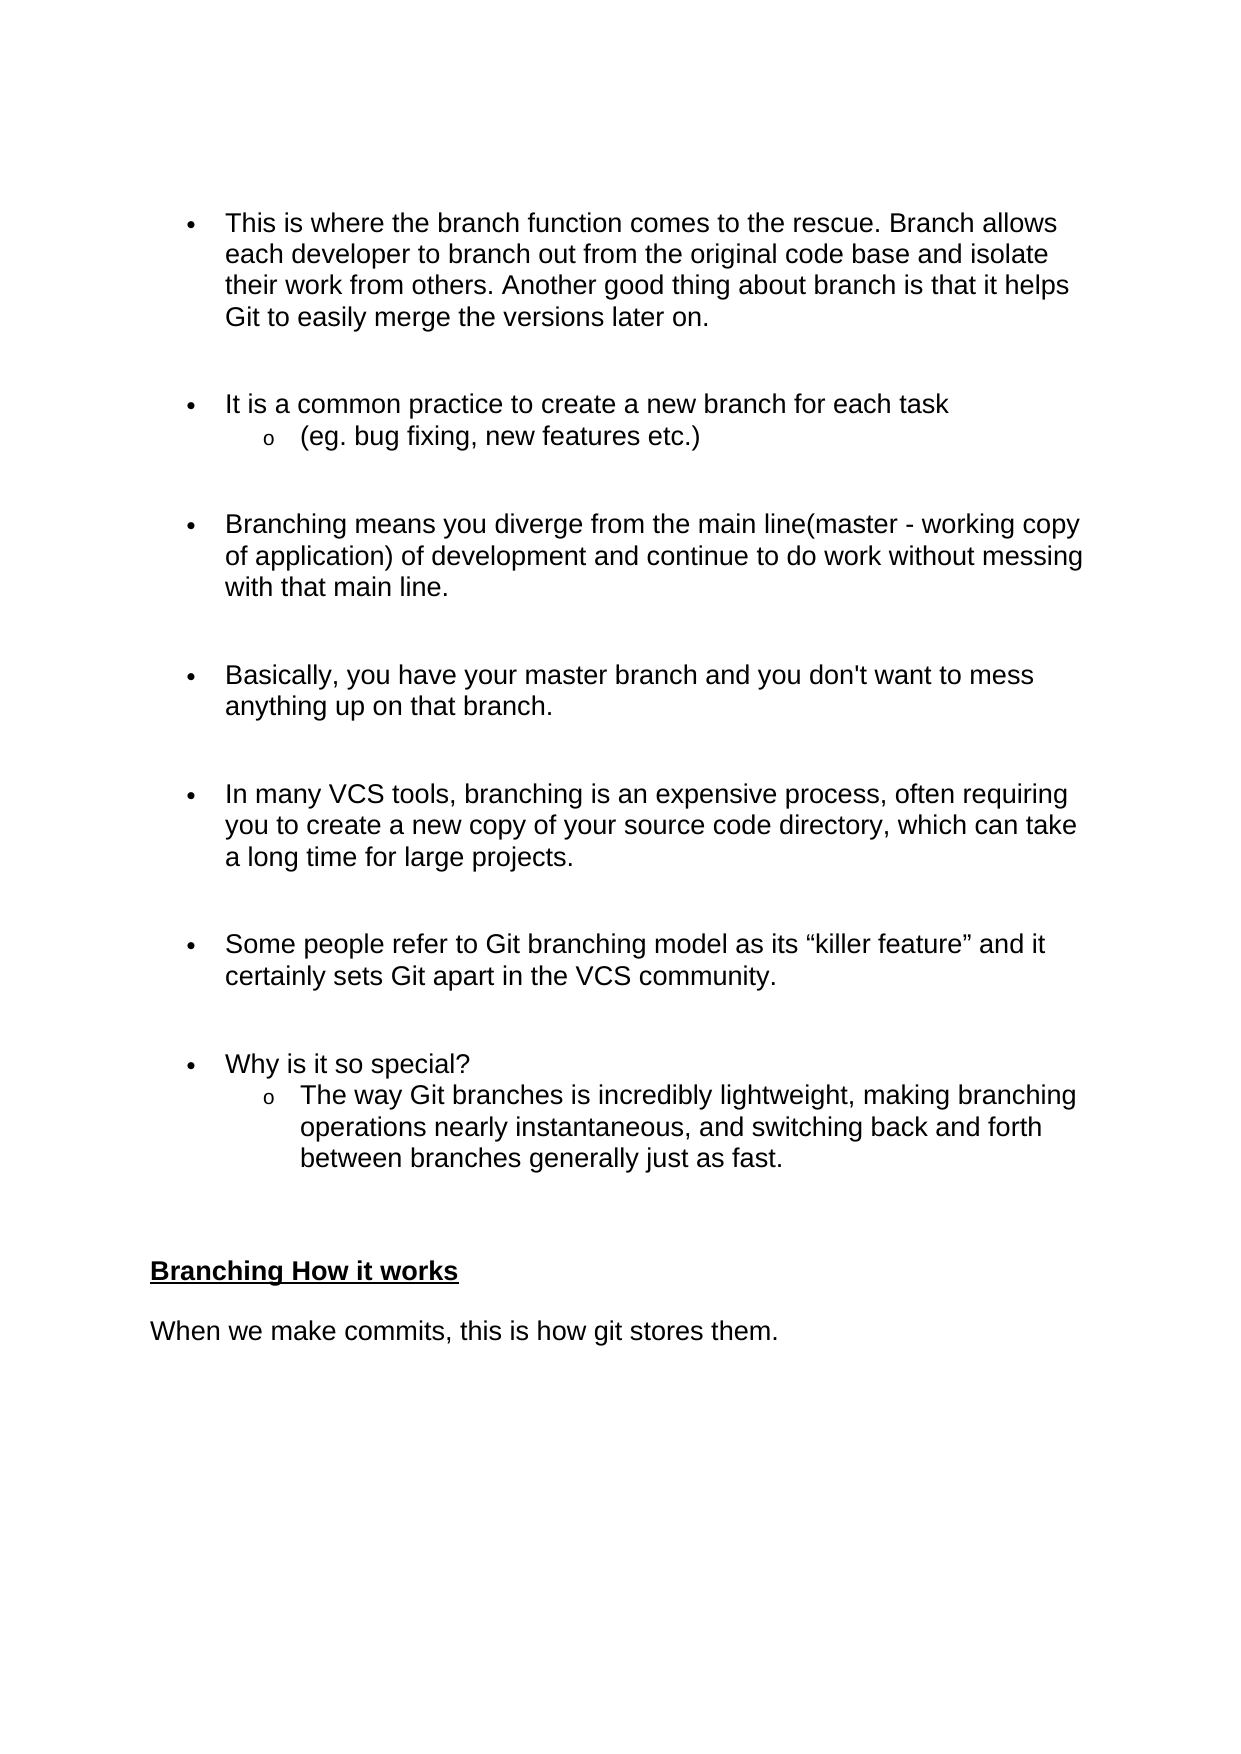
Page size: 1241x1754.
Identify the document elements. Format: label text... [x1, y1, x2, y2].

list In many VCS tools, branching is an expensive process, often requiring you to create a new copy of your source code directory, which can take a long time for large projects. [187, 778, 1090, 872]
list Why is it so special? [187, 1048, 1090, 1079]
text Branching How it works [150, 1255, 1090, 1286]
list (eg. bug fixing, new features etc.) [262, 420, 1090, 451]
list It is a common practice to create a new branch for each task [187, 388, 1090, 420]
text When we make commits, this is how git stores them. [150, 1315, 1090, 1346]
list Basically, you have your master branch and you don't want to mess anything up on that branch. [187, 659, 1090, 721]
list This is where the branch function comes to the rescue. Branch allows each developer to branch out from the original code base and isolate their work from others. Another good thing about branch is that it helps Git to easily merge the versions later on. [187, 207, 1090, 332]
list The way Git branches is incredibly lightweight, making branching operations nearly instantaneous, and switching back and forth between branches generally just as fast. [262, 1079, 1090, 1173]
list Some people refer to Git branching model as its “killer feature” and it certainly sets Git apart in the VCS community. [187, 928, 1090, 991]
list Branching means you diverge from the main line(master - working copy of application) of development and continue to do work without messing with that main line. [187, 508, 1090, 602]
